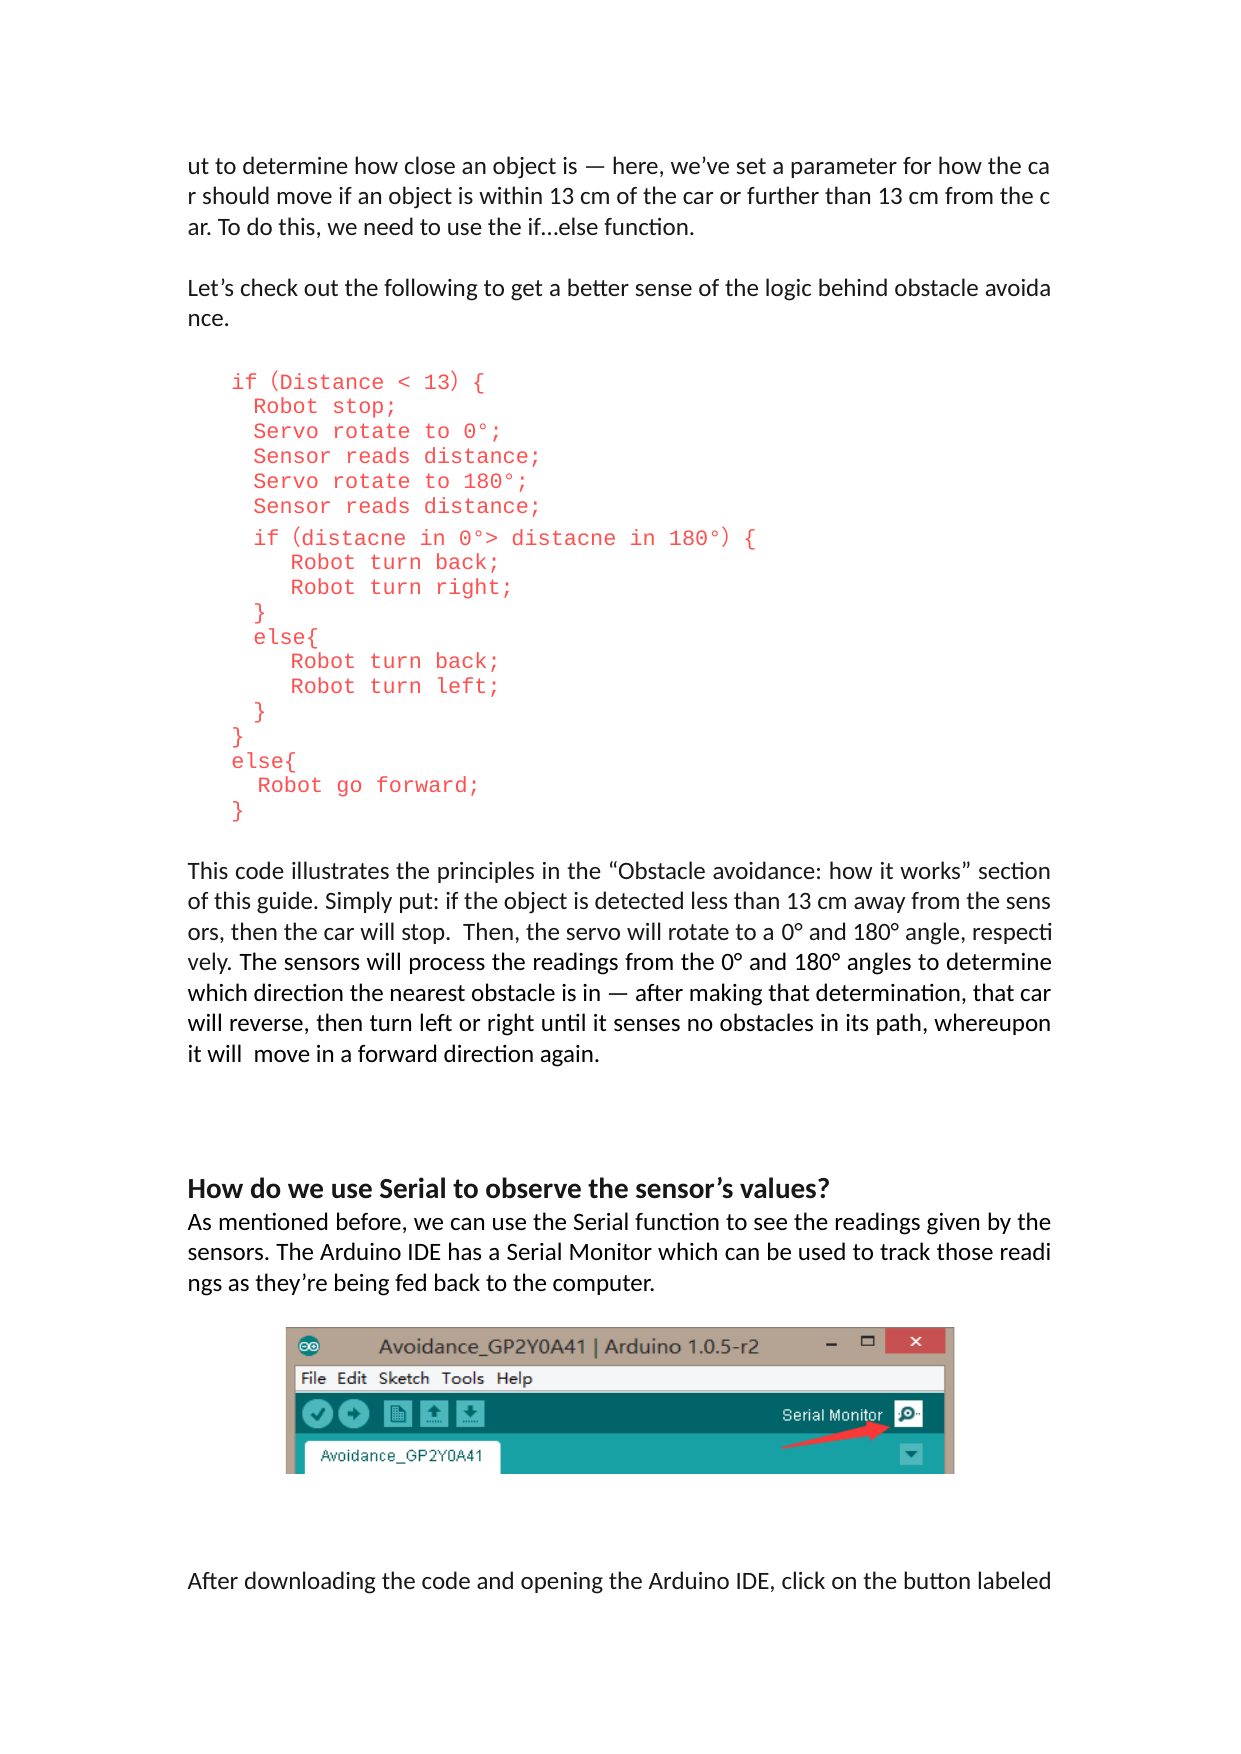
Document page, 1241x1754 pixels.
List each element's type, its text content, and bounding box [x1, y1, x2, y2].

text Robot turn right; [187, 576, 1053, 601]
text Robot turn back; [187, 552, 1053, 576]
text } [187, 725, 1053, 750]
text else{ [187, 750, 1053, 775]
text As mentioned before, we can use the Serial function to see the readings given by the sensors. The Arduino IDE has a Serial Monitor which can be used to track those readings as they’re being fed back to the computer. [187, 1206, 1053, 1297]
text Robot stop; [187, 396, 1053, 420]
picture [285, 1327, 955, 1474]
text if（distacne in 0°> distacne in 180°）{ [187, 519, 1053, 552]
text Robot turn left; [187, 676, 1053, 700]
text Servo rotate to 180°; [187, 470, 1053, 495]
text else{ [187, 626, 1053, 651]
text } [187, 601, 1053, 626]
text This code illustrates the principles in the “Obstacle avoidance: how it works” section of this guide. Simply put: if the object is detected less than 13 cm away from the sensors, then the car will stop. Then, the servo will rotate to a 0° and 180° angle, respectively. The sensors will process the readings from the 0° and 180° angles to determine which direction the nearest obstacle is in — after making that determination, that car will reverse, then turn left or right until it senses no obstacles in its path, whereupon it will move in a forward direction again. [187, 855, 1053, 1068]
text Let’s check out the following to get a better sense of the logic behind obstacle avoidance. [187, 272, 1053, 333]
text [187, 150, 1053, 242]
text } [187, 700, 1053, 725]
text } [187, 799, 1053, 824]
text Robot turn back; [187, 651, 1053, 676]
text Servo rotate to 0°; [187, 420, 1053, 445]
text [187, 1565, 1053, 1596]
text Sensor reads distance; [187, 445, 1053, 470]
text if（Distance < 13）{ [187, 364, 1053, 396]
text Sensor reads distance; [187, 495, 1053, 519]
text How do we use Serial to observe the sensor’s values? [187, 1170, 1053, 1206]
text Robot go forward; [187, 775, 1053, 799]
